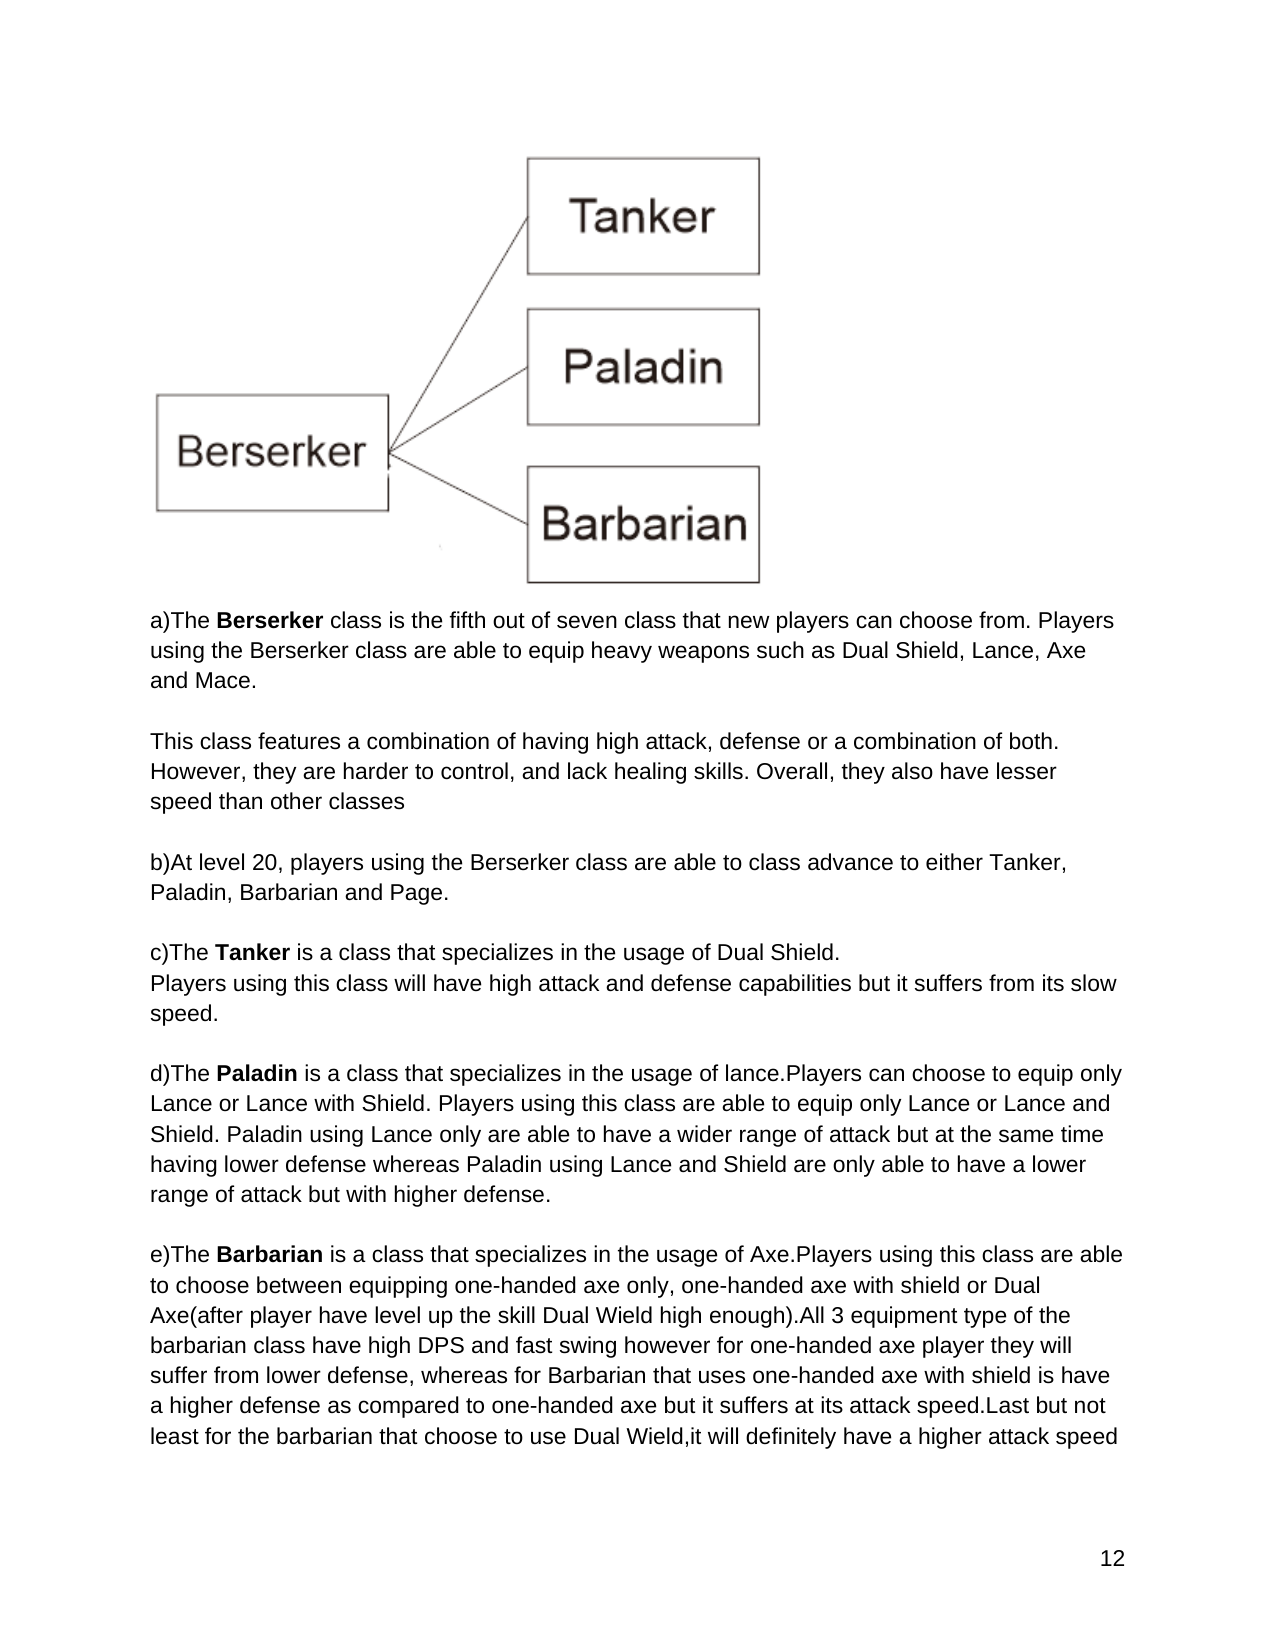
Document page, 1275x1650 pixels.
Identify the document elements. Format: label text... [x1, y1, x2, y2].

text b)At level 20, players using the Berserker class are able to class advance to either Tanker, Paladin, Barbarian and Page. [150, 849, 1125, 905]
text a)The Berserker class is the fifth out of seven class that new players can choose from. Players using the Berserker class are able to equip heavy weapons such as Dual Shield, Lance, Axe and Mace. [150, 607, 1125, 694]
text This class features a combination of having high attack, defense or a combination of both. However, they are harder to control, and lack healing skills. Overall, they also have lesser speed than other classes [150, 728, 1125, 814]
text Players using this class will have high attack and defense capabilities but it suffers from its slow speed. [150, 969, 1125, 1026]
text c)The Tanker is a class that specializes in the usage of Dual Shield. [150, 939, 1125, 966]
text d)The Paladin is a class that specializes in the usage of lance.Players can choose to equip only Lance or Lance with Shield. Players using this class are able to equip only Lance or Lance and Shield. Paladin using Lance only are able to have a wider range of attack but at the same time having lower defense whereas Paladin using Lance and Shield are only able to have a lower range of attack but with higher defense. [150, 1060, 1125, 1207]
picture [150, 150, 779, 604]
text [150, 1241, 1125, 1449]
